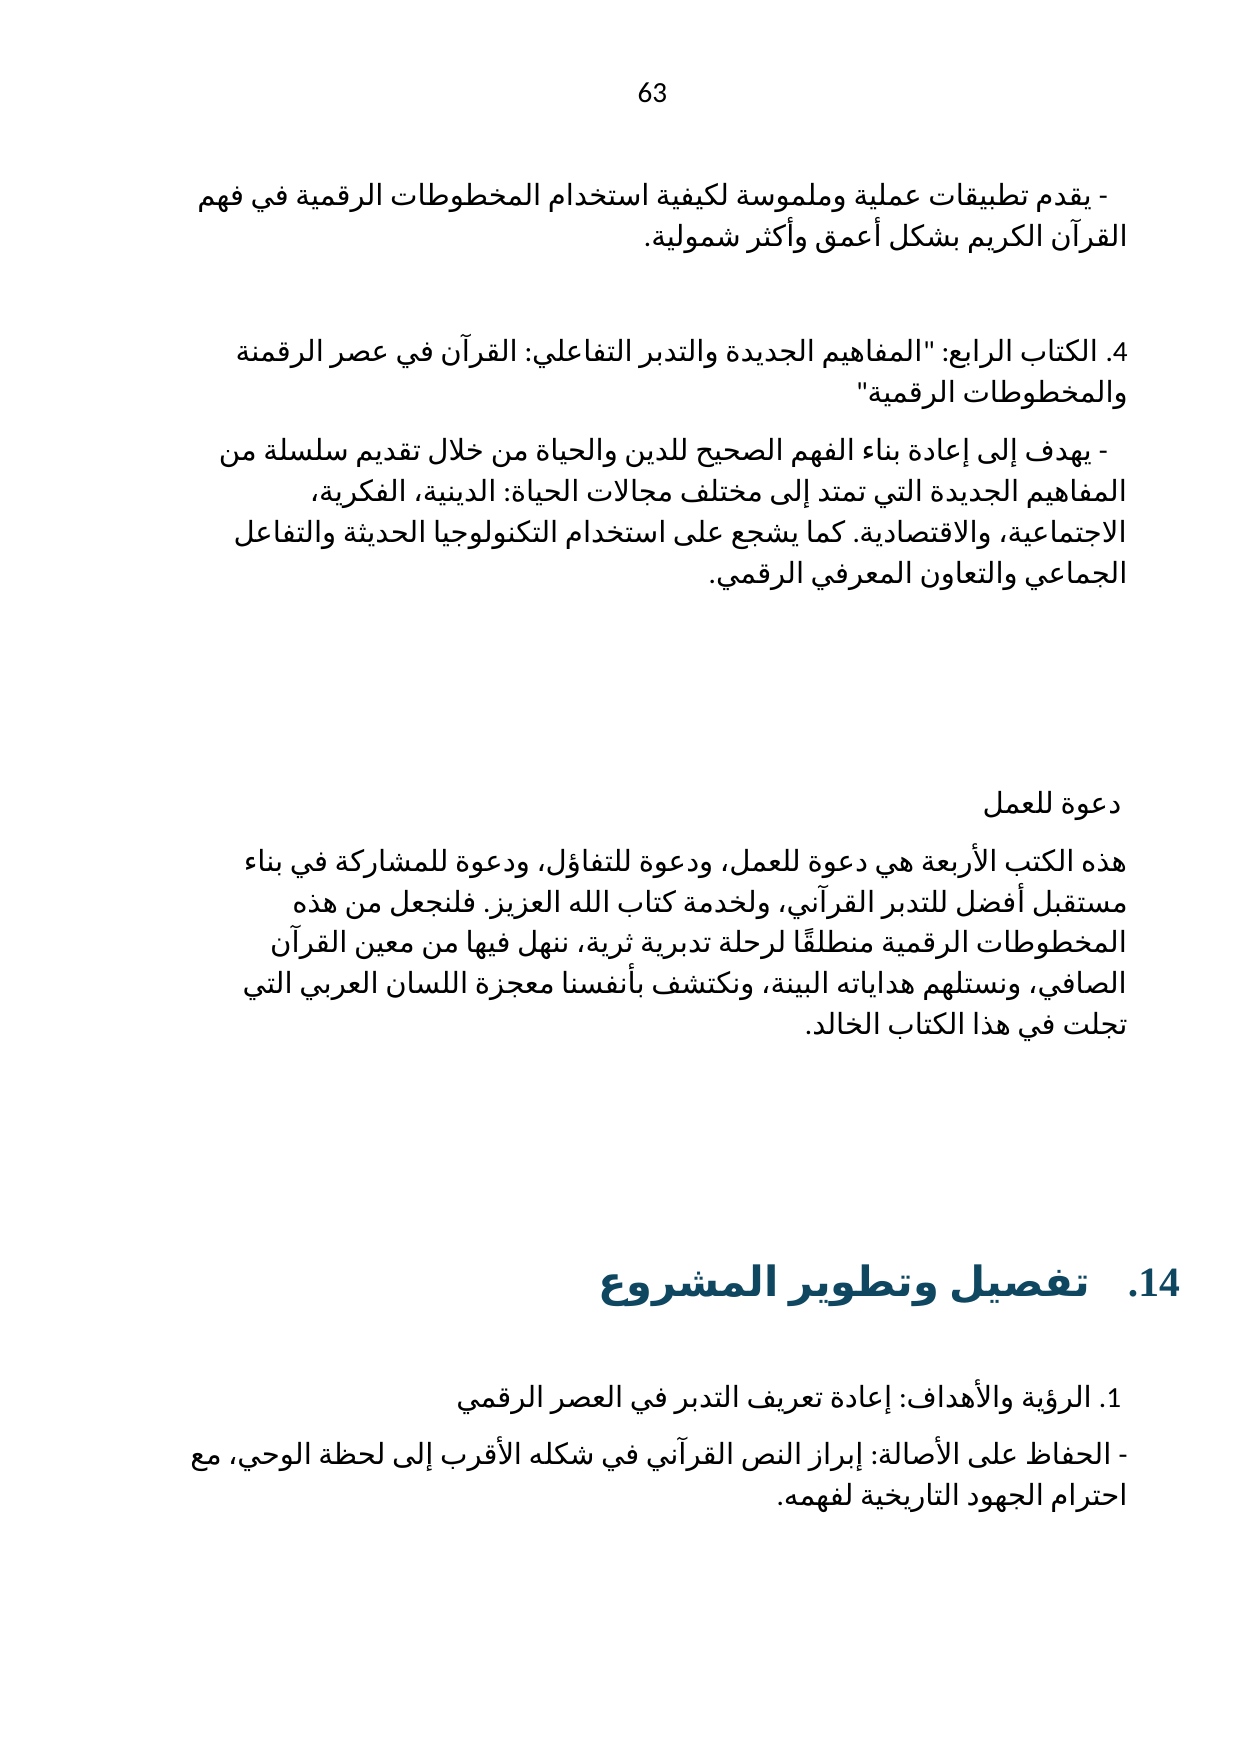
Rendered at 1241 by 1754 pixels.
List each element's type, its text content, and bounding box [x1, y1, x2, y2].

text 4. الكتاب الرابع: "المفاهيم الجديدة والتدبر التفاعلي: القرآن في عصر الرقمنة والمخطوطات الرقمية" [177, 333, 1128, 410]
text 1. الرؤية والأهداف: إعادة تعريف التدبر في العصر الرقمي [177, 1379, 1128, 1414]
subtitle تفصيل وتطوير المشروع [177, 1258, 1128, 1306]
text - يقدم تطبيقات عملية وملموسة لكيفية استخدام المخطوطات الرقمية في فهم القرآن الكريم بشكل أعمق وأكثر شمولية. [177, 177, 1128, 254]
text هذه الكتب الأربعة هي دعوة للعمل، ودعوة للتفاؤل، ودعوة للمشاركة في بناء مستقبل أفضل للتدبر القرآني، ولخدمة كتاب الله العزيز. فلنجعل من هذه المخطوطات الرقمية منطلقًا لرحلة تدبرية ثرية، ننهل فيها من معين القرآن الصافي، ونستلهم هداياته البينة، ونكتشف بأنفسنا معجزة اللسان العربي التي تجلت في هذا الكتاب الخالد. [177, 843, 1128, 1042]
text دعوة للعمل [177, 785, 1128, 821]
text - يهدف إلى إعادة بناء الفهم الصحيح للدين والحياة من خلال تقديم سلسلة من المفاهيم الجديدة التي تمتد إلى مختلف مجالات الحياة: الدينية، الفكرية، الاجتماعية، والاقتصادية. كما يشجع على استخدام التكنولوجيا الحديثة والتفاعل الجماعي والتعاون المعرفي الرقمي. [177, 432, 1128, 590]
text - الحفاظ على الأصالة: إبراز النص القرآني في شكله الأقرب إلى لحظة الوحي، مع احترام الجهود التاريخية لفهمه. [177, 1436, 1128, 1513]
